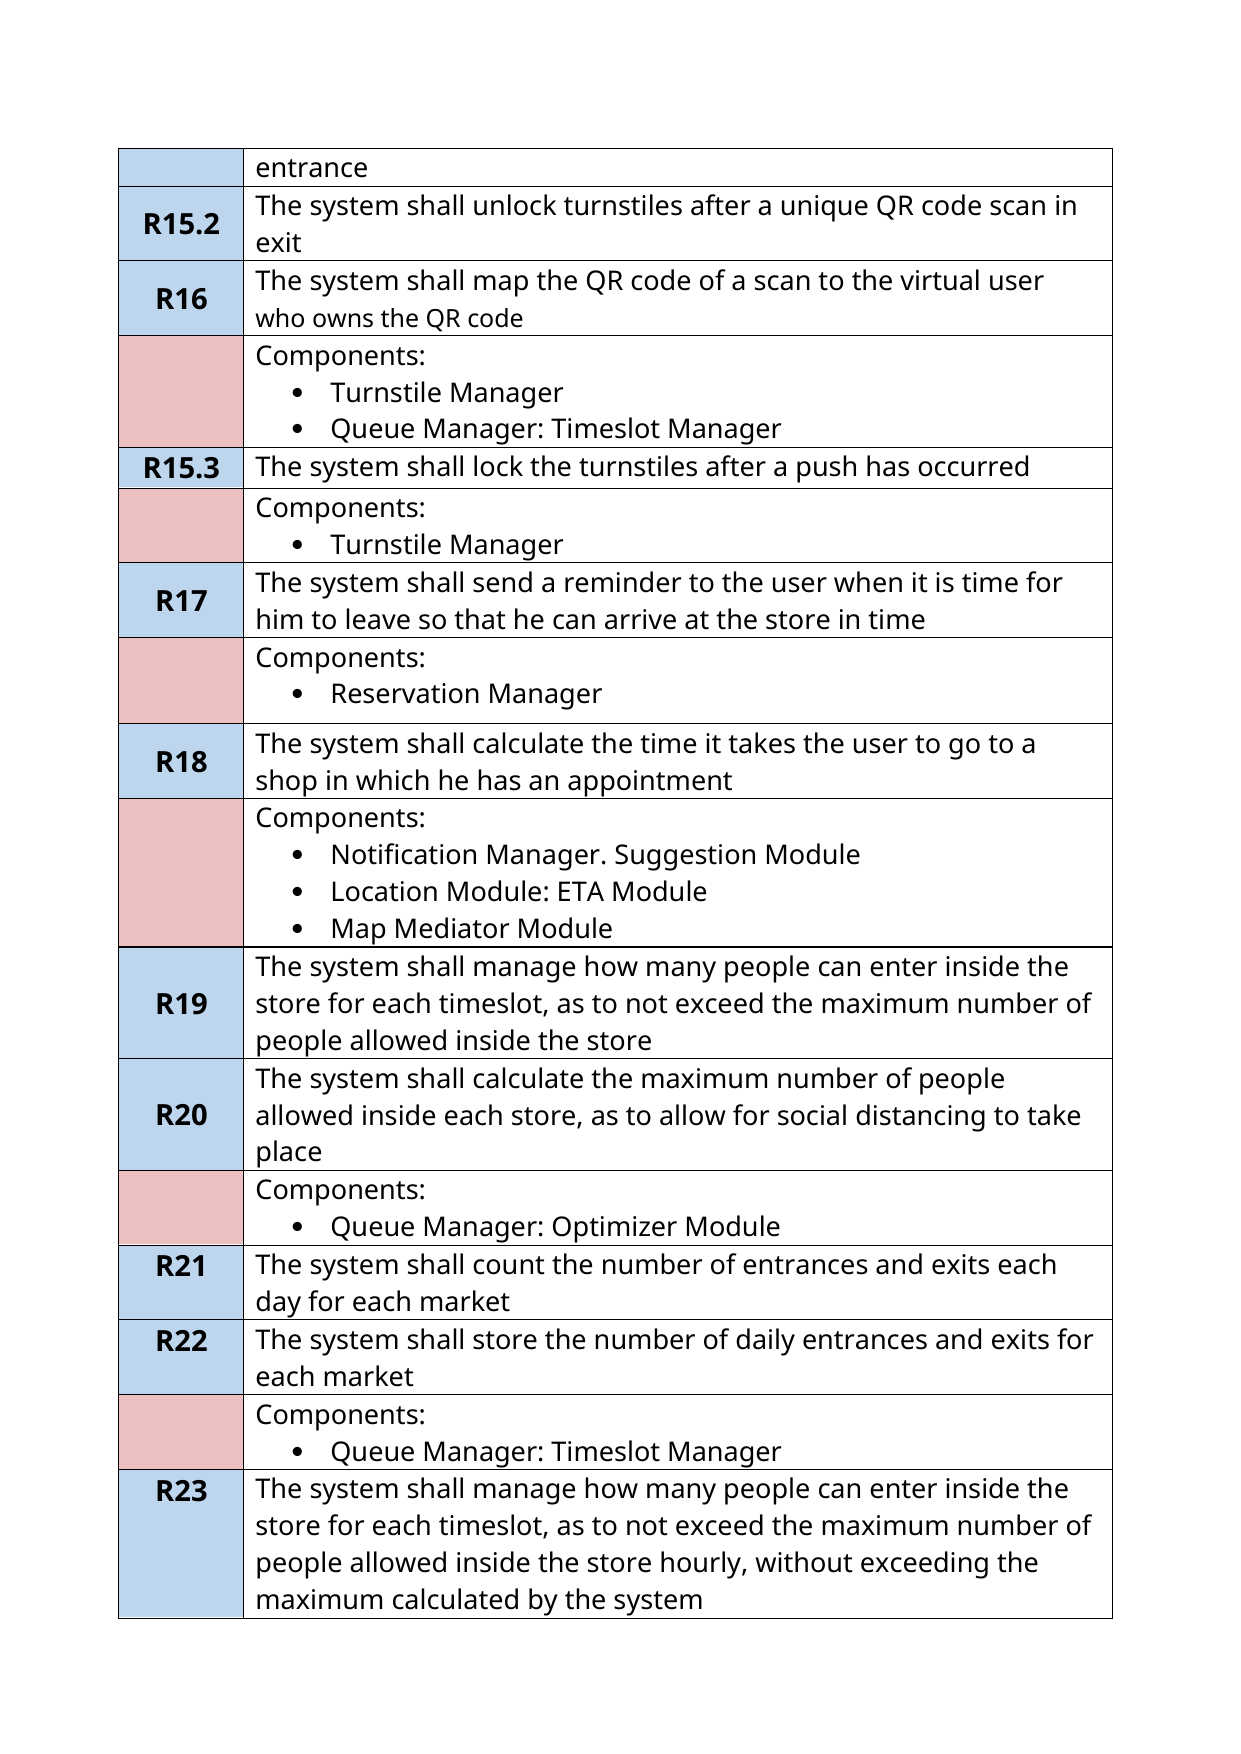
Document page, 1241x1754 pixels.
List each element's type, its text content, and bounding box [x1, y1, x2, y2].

table_cell R16 [119, 261, 243, 335]
table_cell R17 [119, 563, 243, 637]
table_cell [119, 1171, 243, 1244]
table_cell R19 [119, 948, 243, 1058]
table_cell [119, 799, 243, 946]
table_cell The system shall send a reminder to the user when it is time for him to leave so that he can arrive at the store in time [244, 563, 1112, 637]
table_cell The system shall store the number of daily entrances and exits for each market [414, 1320, 1112, 1394]
table_cell The system shall calculate the maximum number of people allowed inside each store, as to allow for social distancing to take place [244, 1059, 1112, 1170]
table_cell The system shall calculate the time it takes the user to go to a shop in which he has an appointment [244, 724, 1112, 798]
table_cell The system shall map the QR code of a scan to the virtual user who owns the QR code [244, 261, 1112, 335]
table_cell R22 [119, 1320, 243, 1394]
table_cell [119, 638, 243, 723]
table_cell The system shall manage how many people can enter inside the store for each timeslot, as to not exceed the maximum number of people allowed inside the store [244, 948, 1112, 1058]
table_cell R15.3 [119, 448, 243, 487]
table_cell The system shall unlock turnstiles after a unique QR code scan in exit [244, 187, 1112, 260]
table_cell R15.2 [119, 187, 243, 260]
table_cell R21 [119, 1246, 243, 1319]
table_cell The system shall lock the turnstiles after a push has occurred [244, 448, 1112, 487]
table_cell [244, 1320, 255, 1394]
table_cell [119, 1395, 243, 1469]
table_cell Components: Turnstile Manager Queue Manager: Timeslot Manager [244, 336, 330, 447]
table_cell [119, 489, 243, 562]
table_cell The system shall count the number of entrances and exits each day for each market [244, 1246, 1112, 1319]
table_cell R23 [119, 1470, 243, 1617]
table_cell Components: Turnstile Manager [426, 489, 1112, 562]
table_cell Components: Queue Manager: Timeslot Manager [426, 1395, 1112, 1469]
table_cell R15.1 [119, 149, 243, 186]
table_cell Components: Notification Manager. Suggestion Module Location Module: ETA Module Map Mediator Module [244, 799, 1112, 946]
table_cell [119, 336, 243, 447]
table_cell Components: Queue Manager: Optimizer Module [244, 1171, 1112, 1244]
table_cell Components: Queue Manager: Timeslot Manager [244, 1395, 330, 1469]
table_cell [244, 149, 1112, 186]
table_cell R18 [119, 724, 243, 798]
table_cell Components: Turnstile Manager [244, 489, 330, 562]
table_cell Components: Turnstile Manager Queue Manager: Timeslot Manager [426, 336, 1112, 447]
table_cell Components: Reservation Manager [244, 638, 1112, 723]
table_cell R20 [119, 1059, 243, 1170]
table_cell The system shall manage how many people can enter inside the store for each timeslot, as to not exceed the maximum number of people allowed inside the store hourly, without exceeding the maximum calculated by the system [244, 1470, 1112, 1617]
